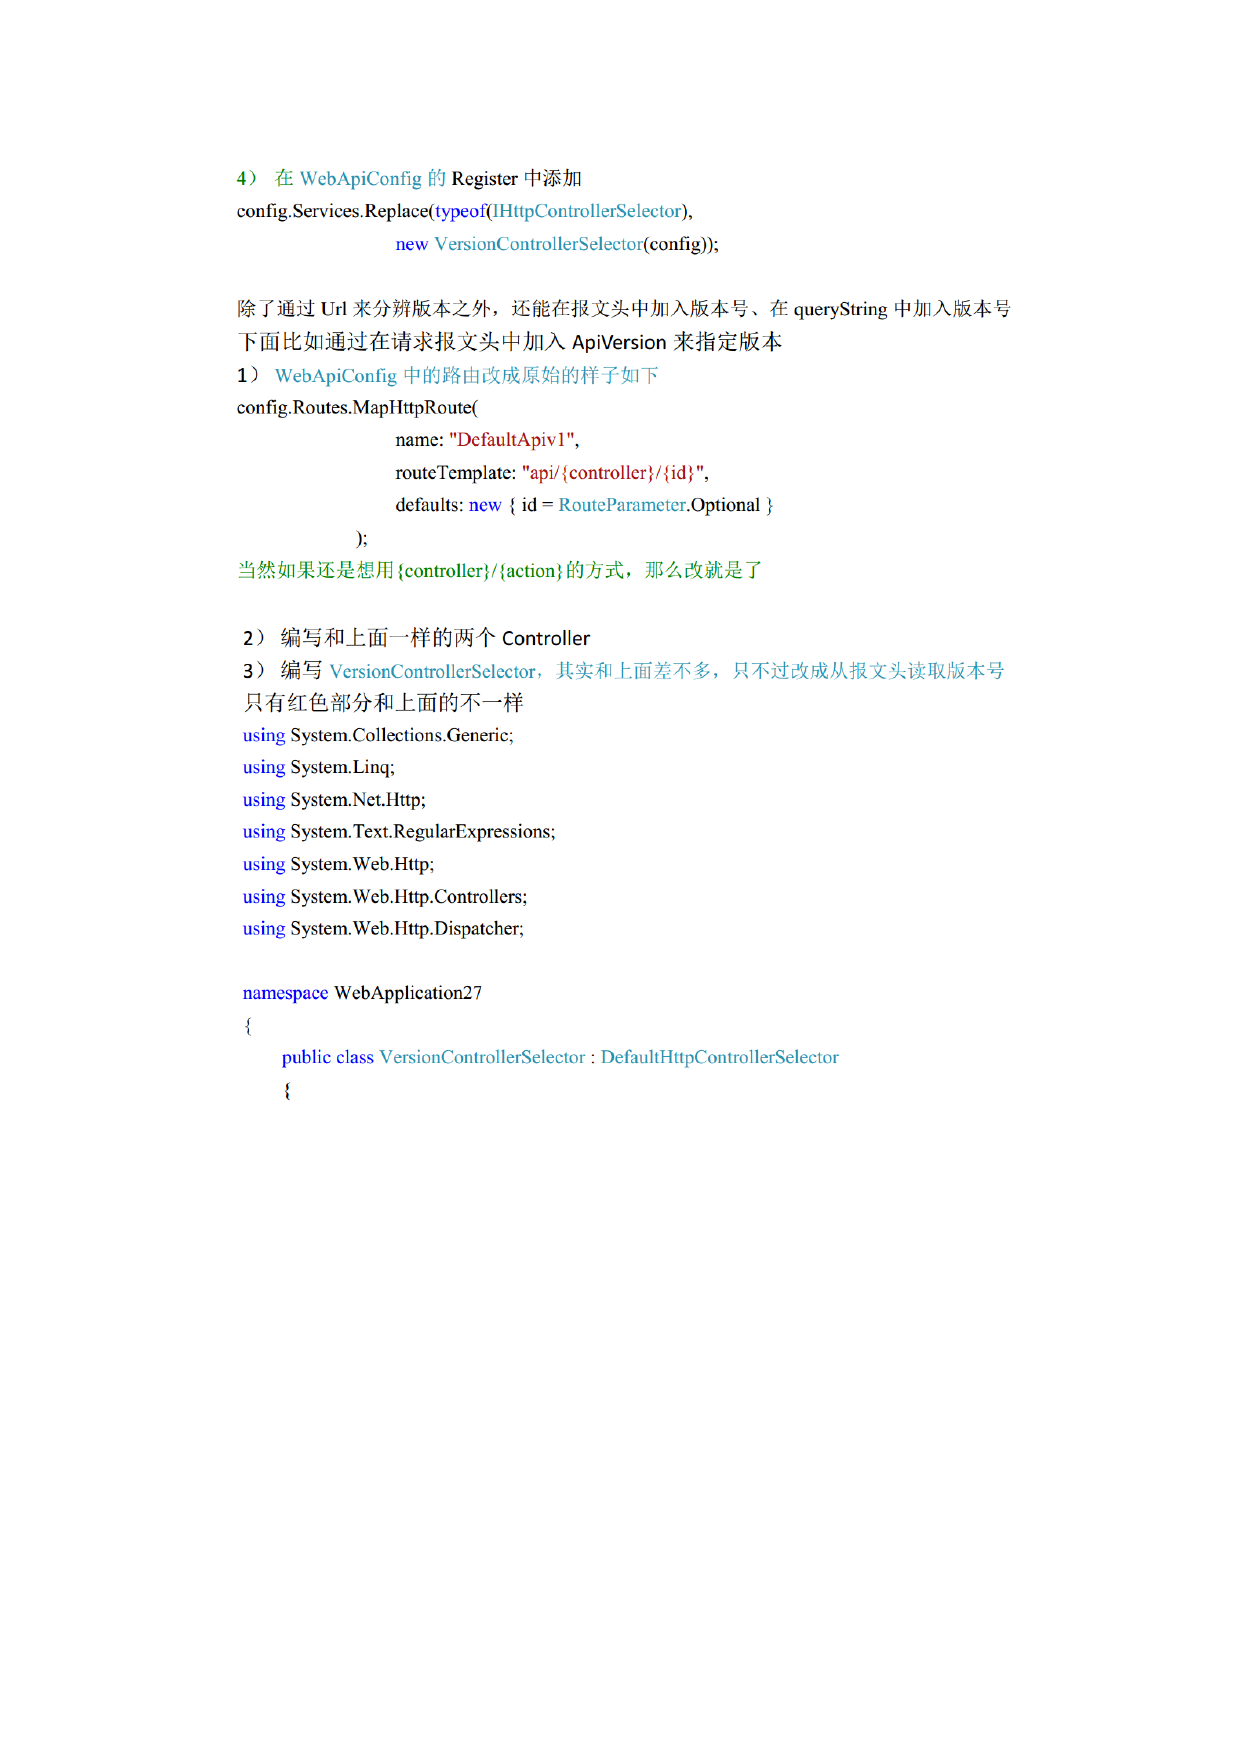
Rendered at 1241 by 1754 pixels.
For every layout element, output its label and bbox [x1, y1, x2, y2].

picture [231, 162, 1097, 586]
picture [231, 617, 1097, 1104]
